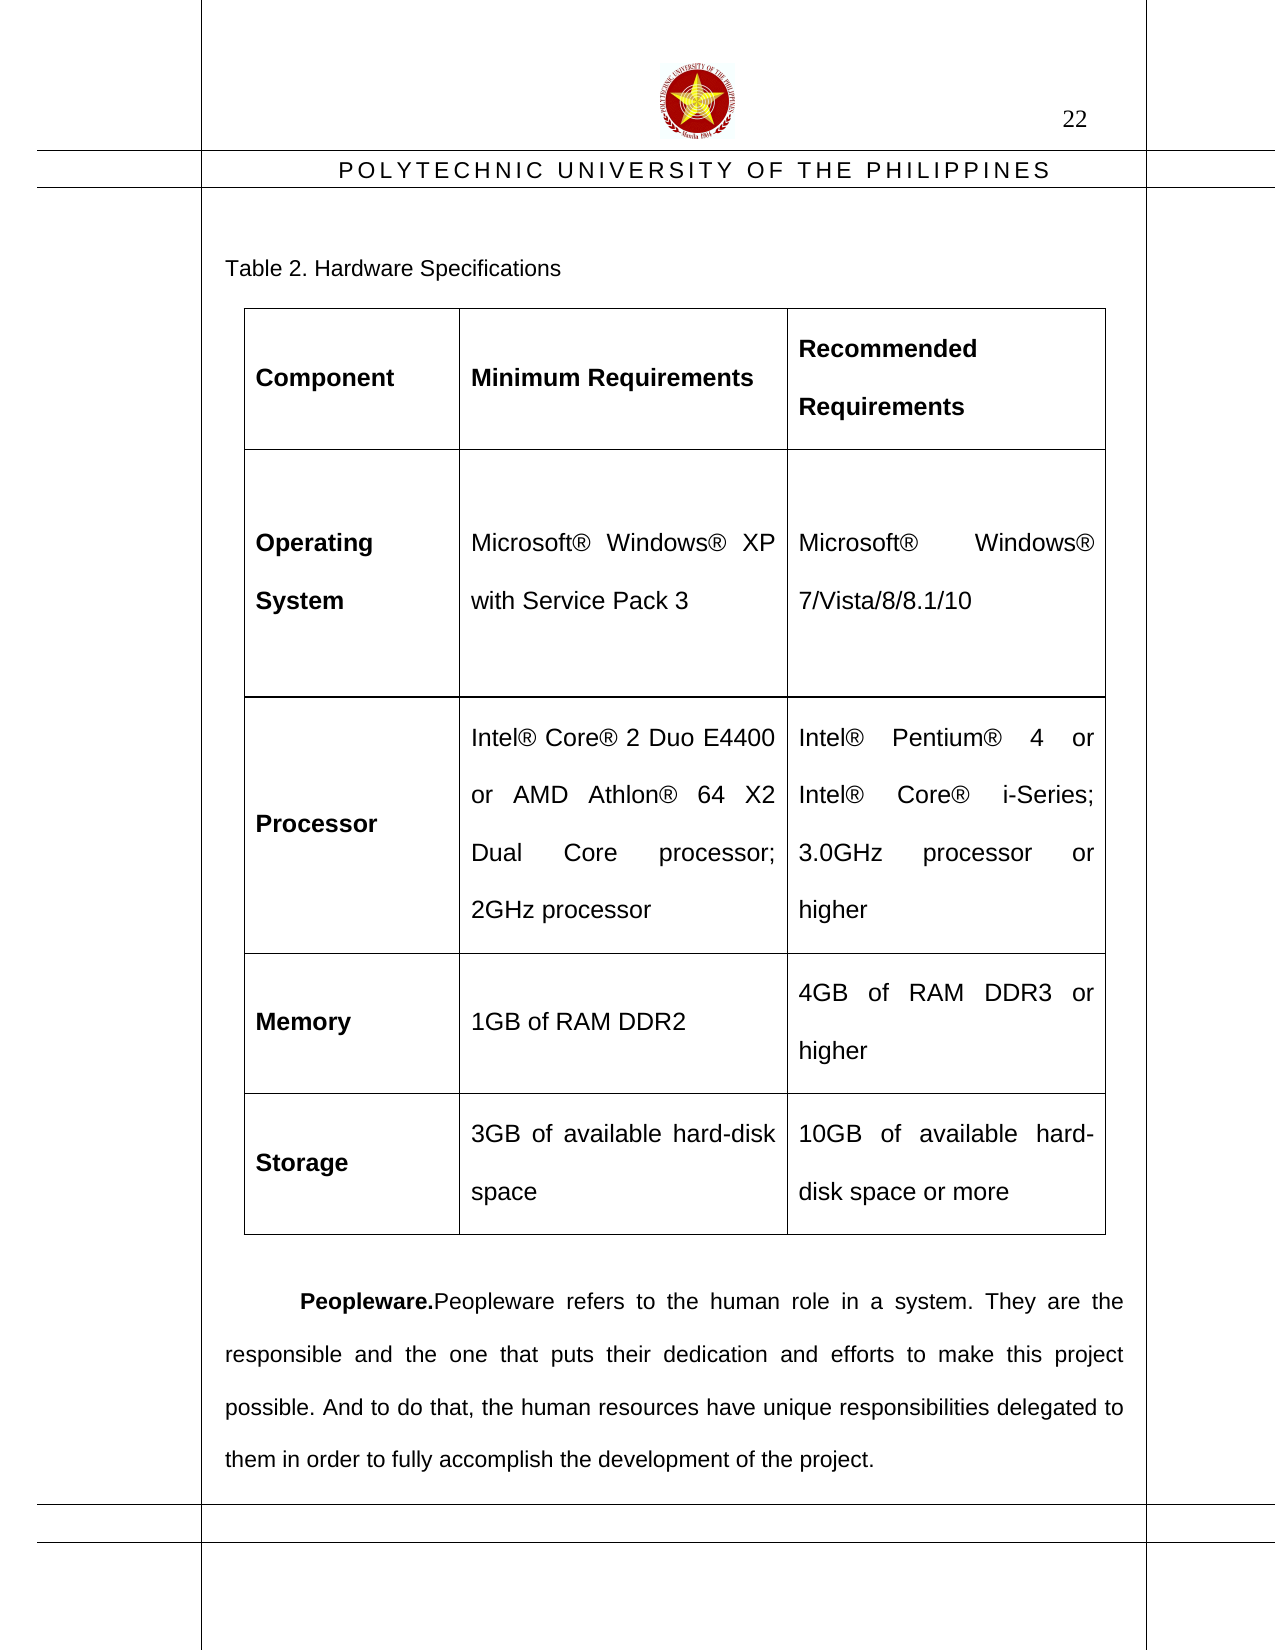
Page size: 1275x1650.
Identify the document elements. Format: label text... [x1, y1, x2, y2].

title Table 2. Hardware Specifications [225, 255, 1125, 282]
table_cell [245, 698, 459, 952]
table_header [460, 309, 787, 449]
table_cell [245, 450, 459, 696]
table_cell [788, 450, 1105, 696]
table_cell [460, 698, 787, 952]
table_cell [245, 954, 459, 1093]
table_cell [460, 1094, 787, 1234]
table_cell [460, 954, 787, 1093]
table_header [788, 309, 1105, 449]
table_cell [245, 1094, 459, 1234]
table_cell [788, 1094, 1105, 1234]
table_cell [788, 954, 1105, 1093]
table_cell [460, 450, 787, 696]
picture [660, 63, 735, 139]
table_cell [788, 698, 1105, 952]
title Peopleware.Peopleware refers to the human role in a system. They are the responsible and the one that puts their dedication and efforts to make this project possible. And to do that, the human resources have unique responsibilities delegated to them in order to fully accomplish the development of the project. [225, 1288, 1125, 1472]
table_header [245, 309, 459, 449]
